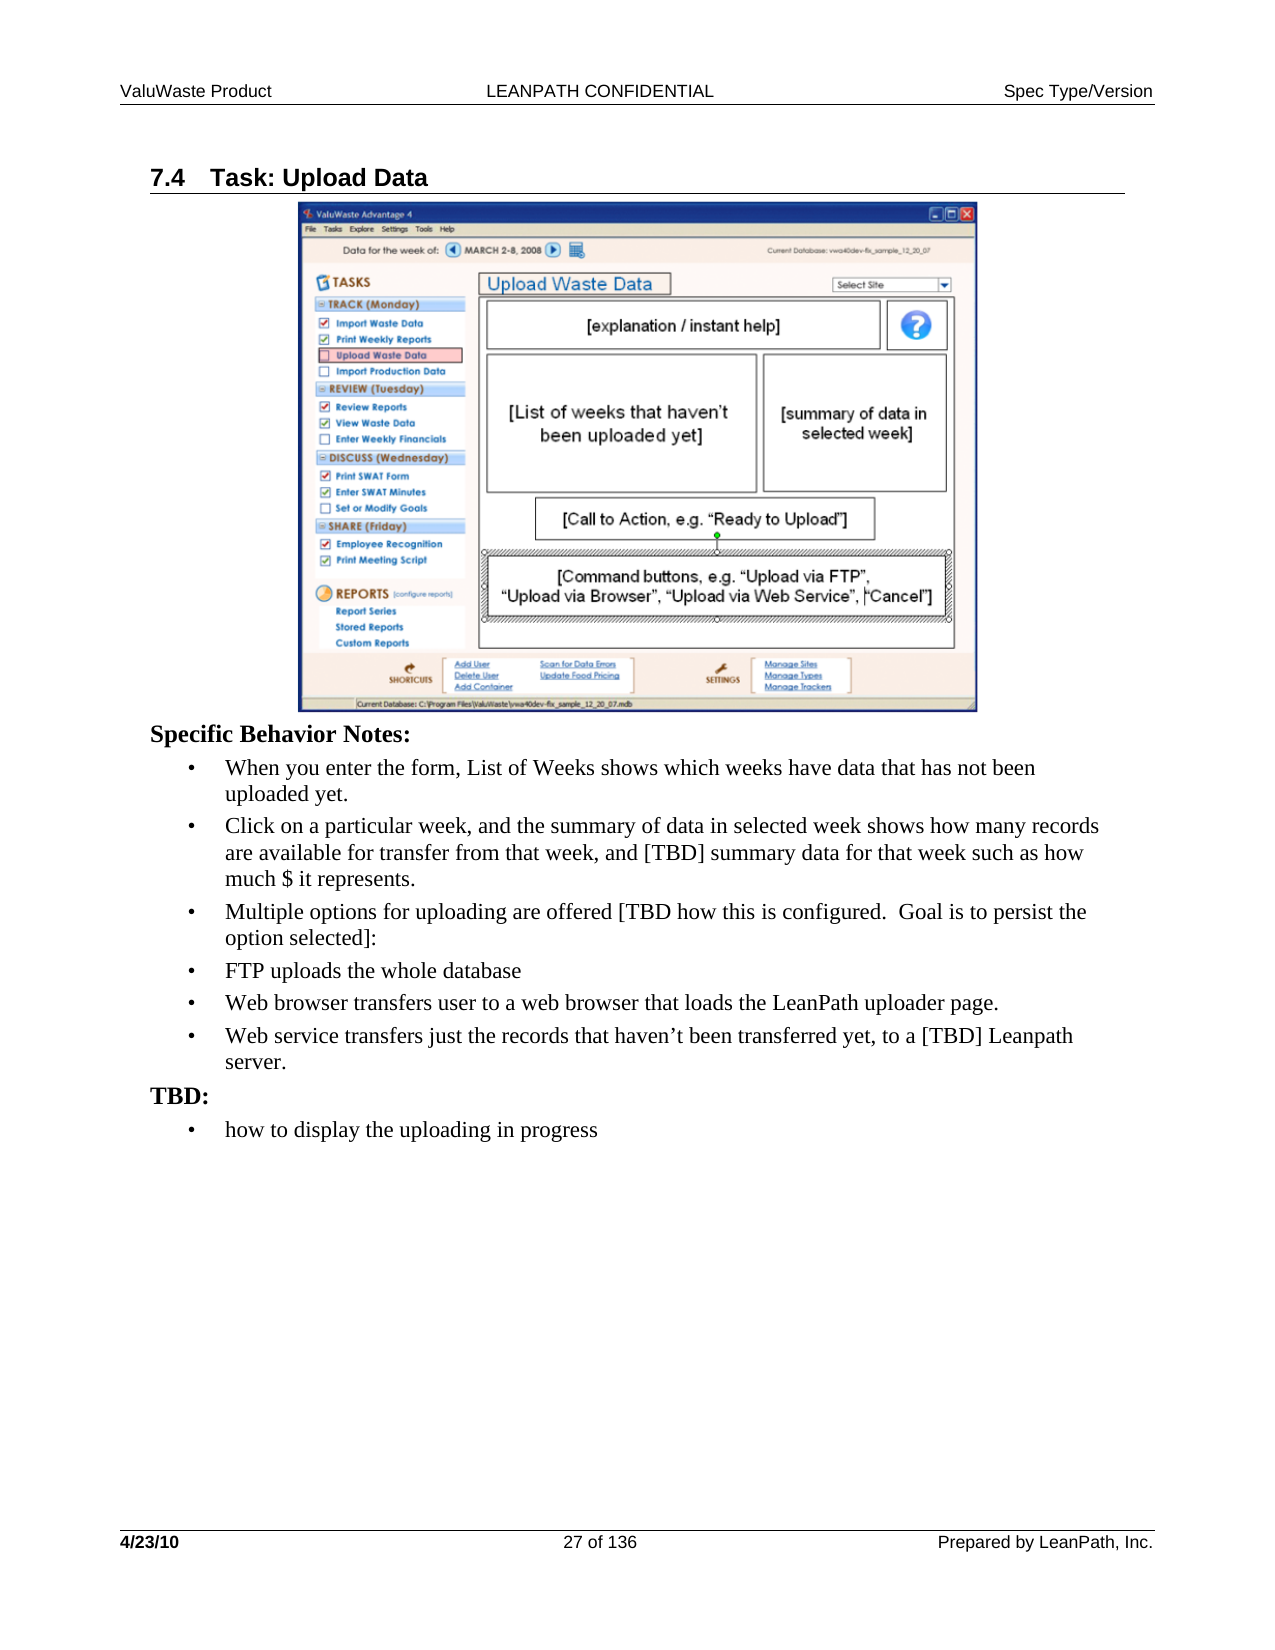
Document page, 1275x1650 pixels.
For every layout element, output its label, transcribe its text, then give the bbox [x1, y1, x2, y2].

list Web browser transfers user to a web browser that loads the LeanPath uploader page. [187, 989, 1125, 1016]
text TBD: [150, 1081, 1125, 1110]
list FTP uploads the whole database [187, 957, 1125, 983]
subtitle Task: Upload Data [150, 162, 1125, 193]
list how to display the uploading in progress [187, 1116, 1125, 1142]
list Multiple options for uploading are offered [TBD how this is configured. Goal is to persist the option selected]: [187, 898, 1125, 951]
list When you enter the form, List of Weeks shows which weeks have data that has not been uploaded yet. [187, 754, 1125, 806]
text Specific Behavior Notes: [150, 719, 1125, 747]
list Web service transfers just the records that haven’t been transferred yet, to a [TBD] Leanpath server. [187, 1022, 1125, 1075]
picture [297, 200, 978, 713]
list Click on a particular week, and the summary of data in selected week shows how many records are available for transfer from that week, and [TBD] summary data for that week such as how much $ it represents. [187, 813, 1125, 892]
